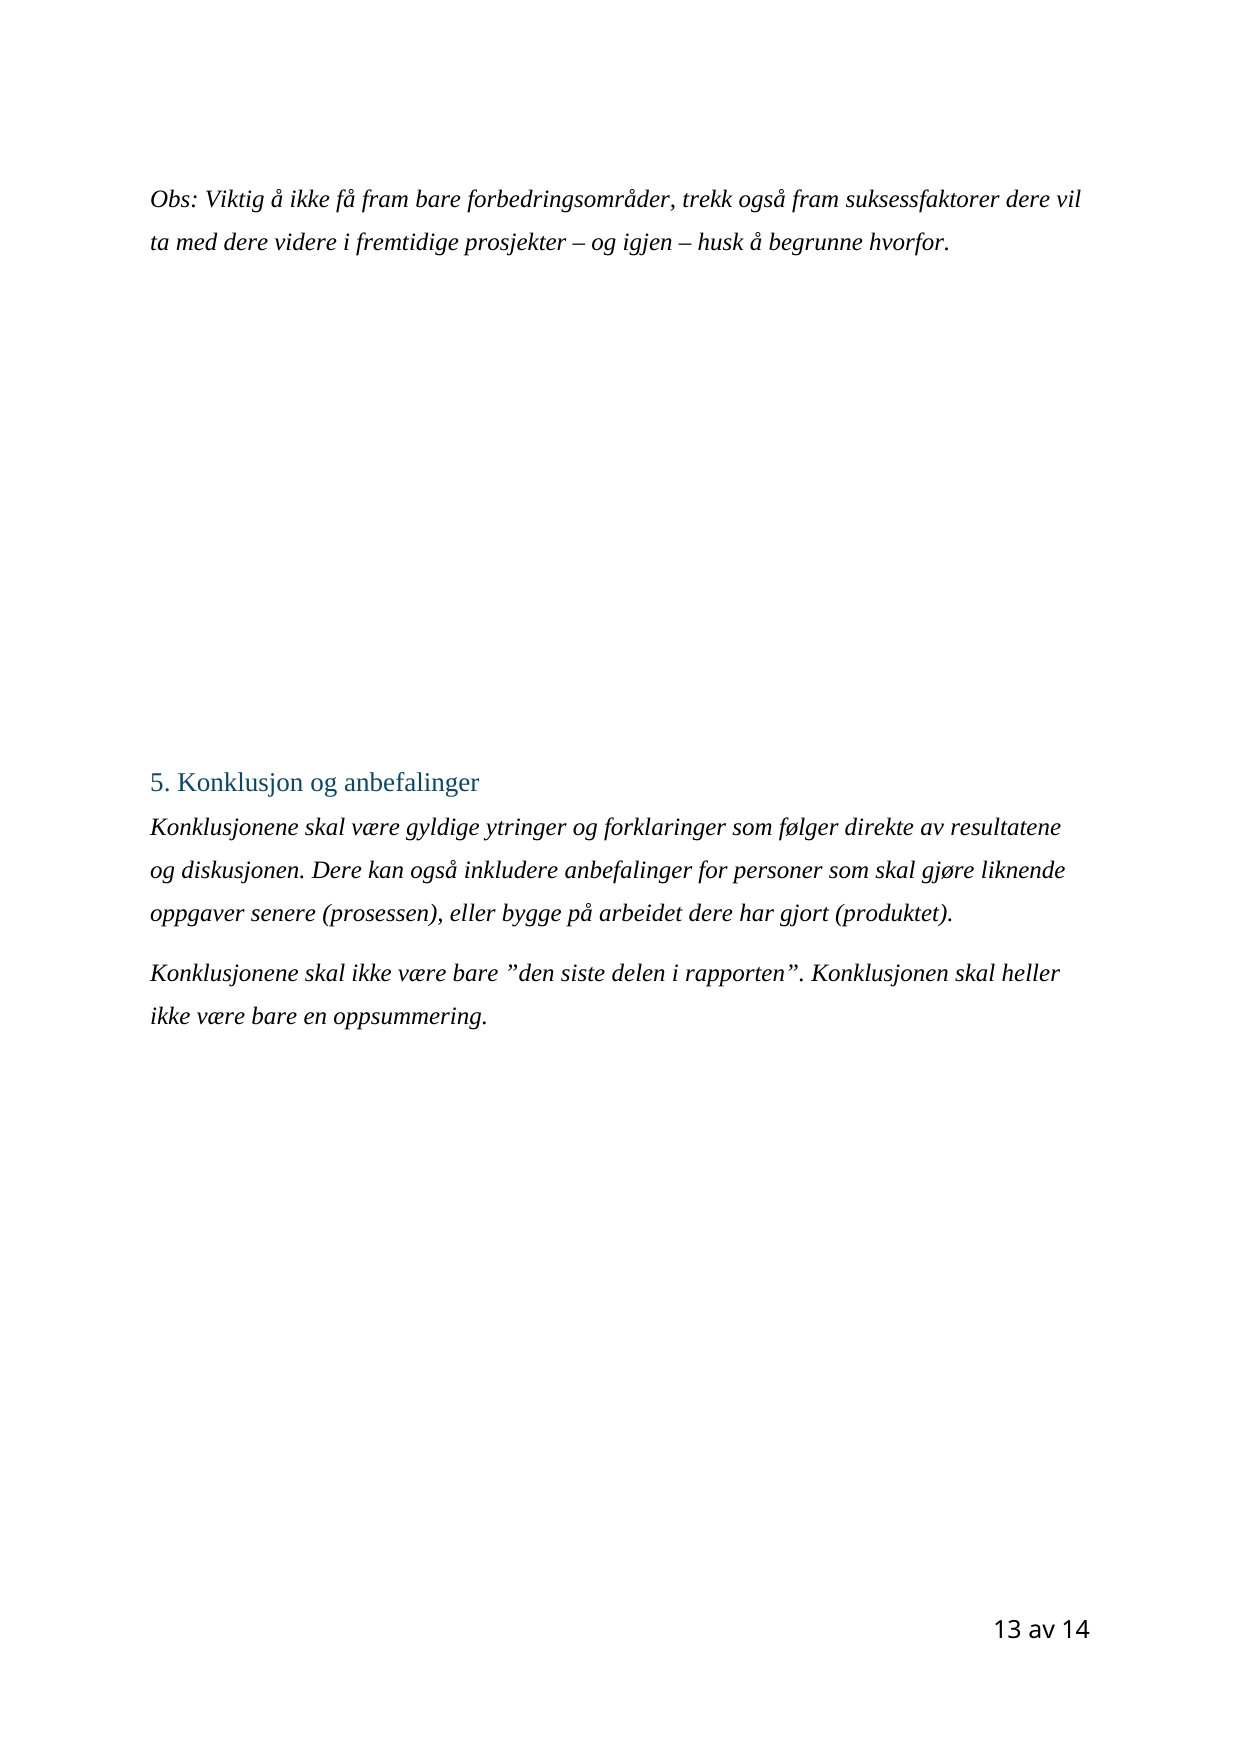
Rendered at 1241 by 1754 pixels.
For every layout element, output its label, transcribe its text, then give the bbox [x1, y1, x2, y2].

subtitle 5. Konklusjon og anbefalinger [150, 766, 1090, 797]
text Konklusjonene skal være gyldige ytringer og forklaringer som følger direkte av resultatene og diskusjonen. Dere kan også inkludere anbefalinger for personer som skal gjøre liknende oppgaver senere (prosessen), eller bygge på arbeidet dere har gjort (produktet). [150, 812, 1090, 927]
text Obs: Viktig å ikke få fram bare forbedringsområder, trekk også fram suksessfaktorer dere vil ta med dere videre i fremtidige prosjekter – og igjen – husk å begrunne hvorfor. [150, 184, 1090, 256]
text Konklusjonene skal ikke være bare ”den siste delen i rapporten”. Konklusjonen skal heller ikke være bare en oppsummering. [150, 958, 1090, 1081]
